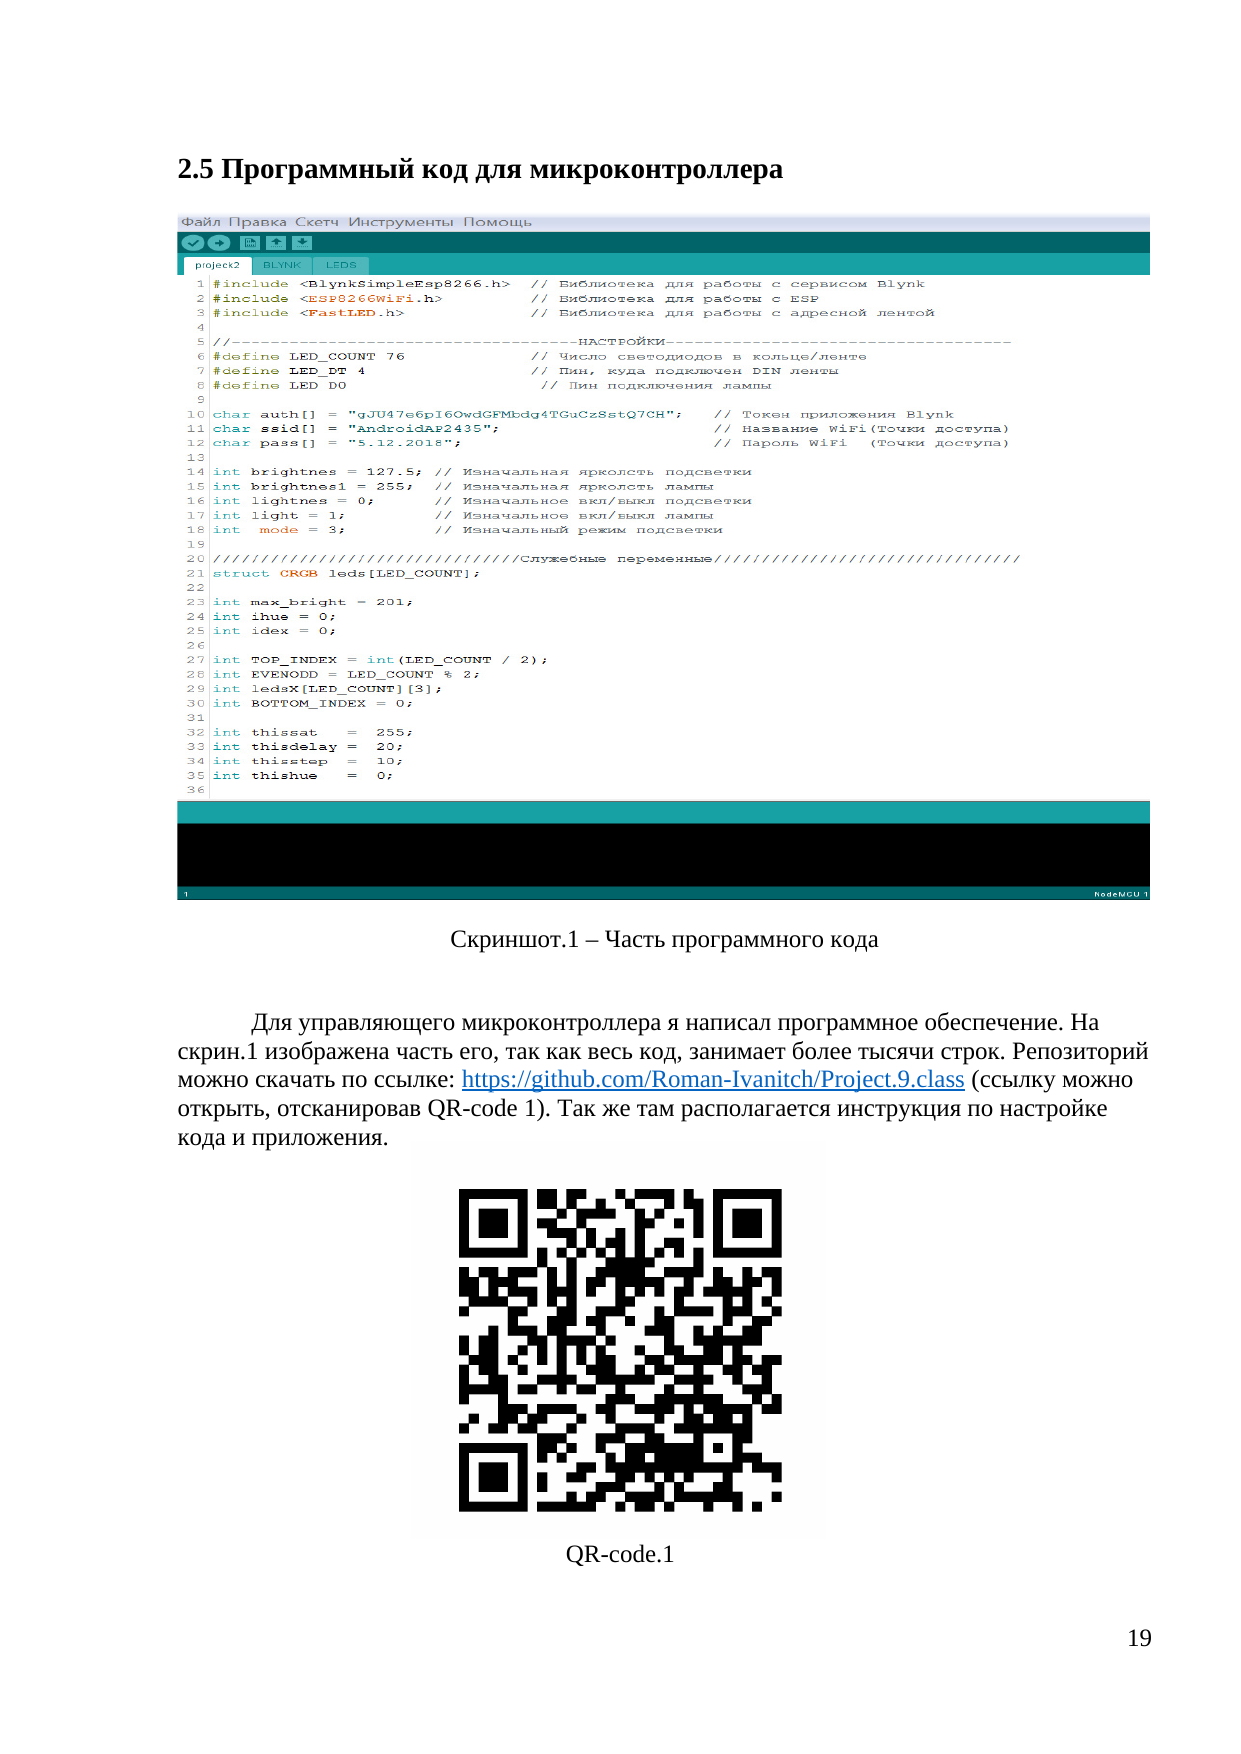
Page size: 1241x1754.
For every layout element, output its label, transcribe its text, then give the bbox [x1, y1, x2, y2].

subtitle 2.5 Программный код для микроконтроллера [177, 151, 1152, 184]
text Для управляющего микроконтроллера я написал программное обеспечение. На скрин.1 изображена часть его, так как весь код, занимает более тысячи строк. Репозиторий можно скачать по ссылке: https://github.com/Roman-Ivanitch/Project.9.class (ссылку можно открыть, отсканировав QR-code 1). Так же там располагается инструкция по настройке кода и приложения. [177, 1007, 1152, 1151]
picture [177, 212, 1150, 900]
picture [410, 1141, 827, 1539]
text Скриншот.1 – Часть программного кода [177, 924, 1152, 953]
